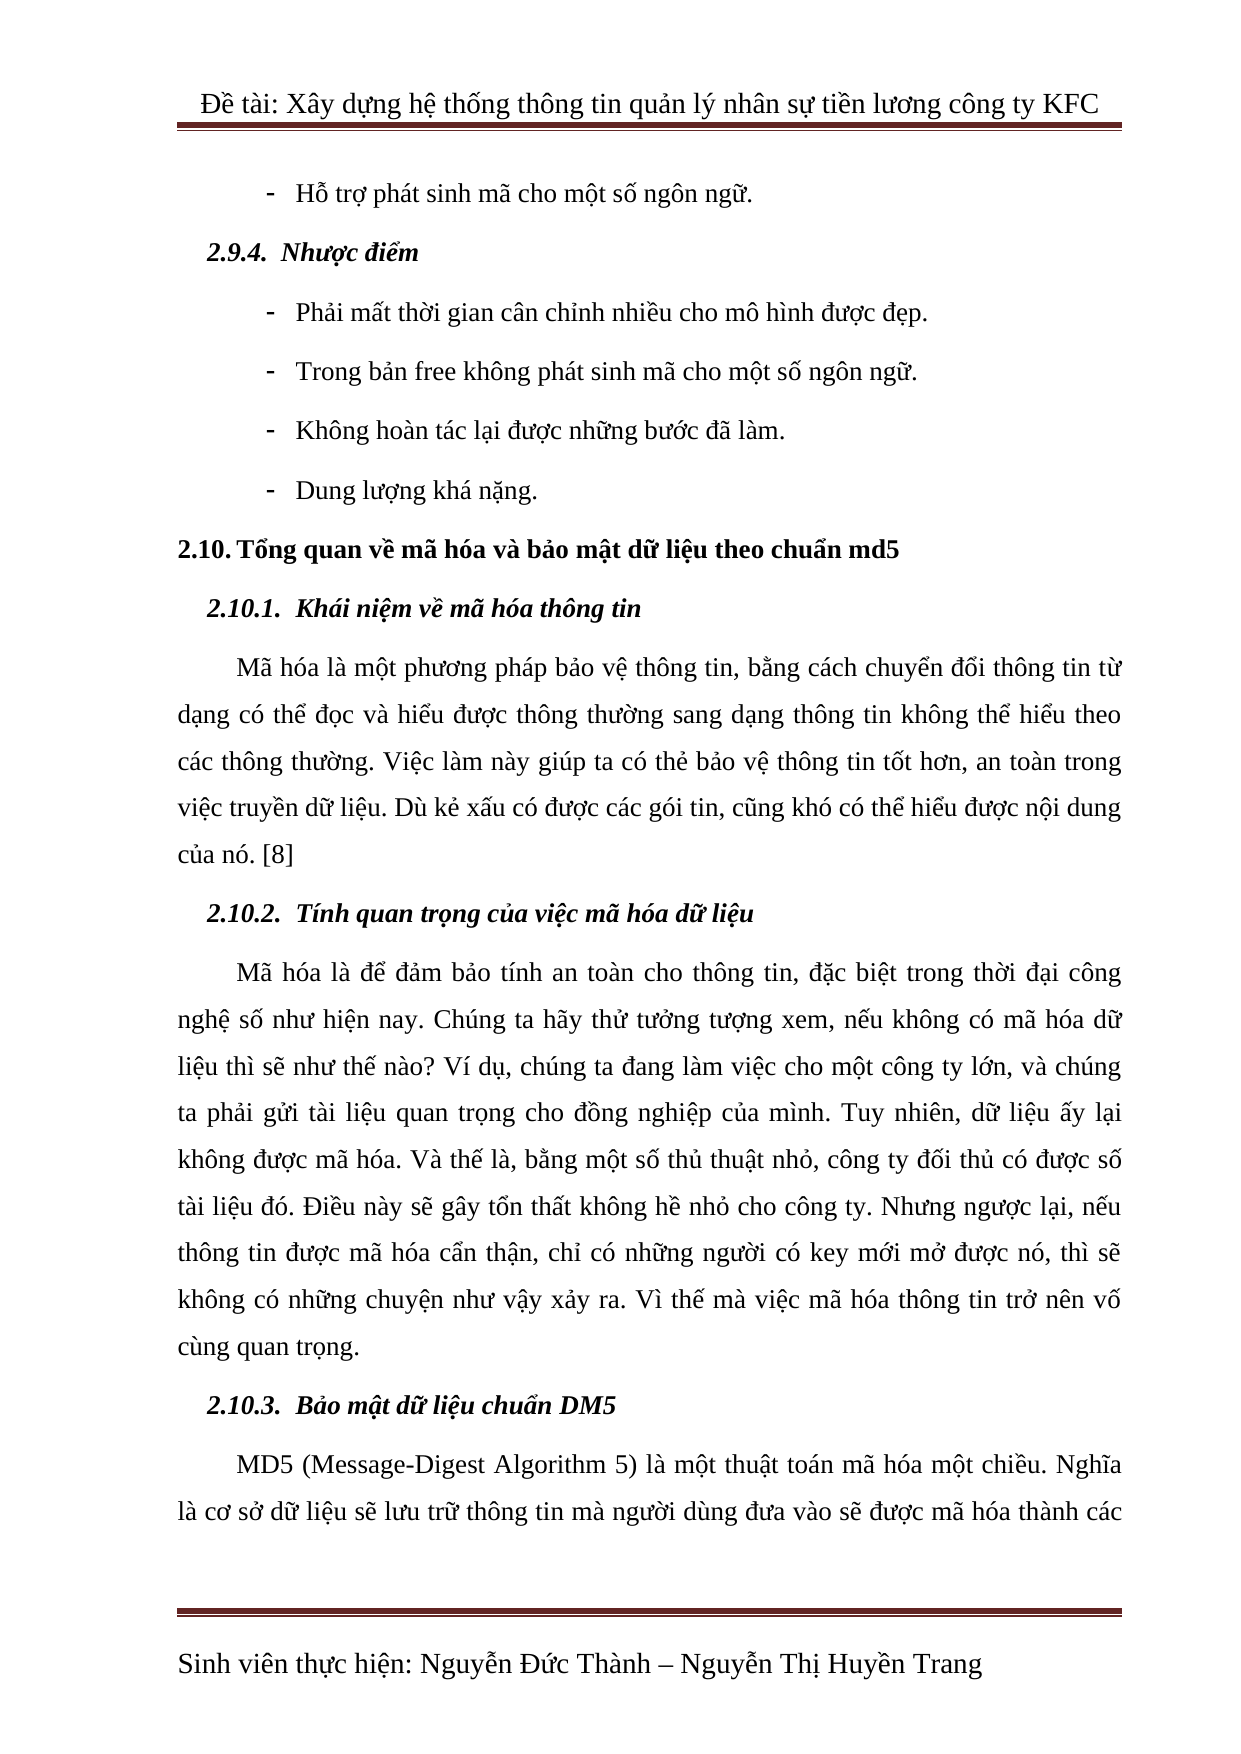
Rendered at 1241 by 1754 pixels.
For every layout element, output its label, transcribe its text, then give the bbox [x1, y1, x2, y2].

subtitle Hỗ trợ phát sinh mã cho một số ngôn ngữ. [266, 177, 1122, 208]
subtitle Phải mất thời gian cân chỉnh nhiều cho mô hình được đẹp. [266, 296, 1122, 327]
subtitle Tổng quan về mã hóa và bảo mật dữ liệu theo chuẩn md5 [177, 533, 1122, 564]
subtitle Bảo mật dữ liệu chuẩn DM5 [207, 1389, 1122, 1420]
subtitle Dung lượng khá nặng. [266, 474, 1122, 505]
subtitle Nhược điểm [207, 237, 1122, 268]
subtitle Tính quan trọng của việc mã hóa dữ liệu [207, 897, 1122, 928]
subtitle Mã hóa là để đảm bảo tính an toàn cho thông tin, đặc biệt trong thời đại công nghệ số như hiện nay. Chúng ta hãy thử tưởng tượng xem, nếu không có mã hóa dữ liệu thì sẽ như thế nào? Ví dụ, chúng ta đang làm việc cho một công ty lớn, và chúng ta phải gửi tài liệu quan trọng cho đồng nghiệp của mình. Tuy nhiên, dữ liệu ấy lại không được mã hóa. Và thế là, bằng một số thủ thuật nhỏ, công ty đối thủ có được số tài liệu đó. Điều này sẽ gây tổn thất không hề nhỏ cho công ty. Nhưng ngược lại, nếu thông tin được mã hóa cẩn thận, chỉ có những người có key mới mở được nó, thì sẽ không có những chuyện như vậy xảy ra. Vì thế mà việc mã hóa thông tin trở nên vố cùng quan trọng. [177, 957, 1122, 1361]
subtitle Mã hóa là một phương pháp bảo vệ thông tin, bằng cách chuyển đổi thông tin từ dạng có thể đọc và hiểu được thông thường sang dạng thông tin không thể hiểu theo các thông thường. Việc làm này giúp ta có thẻ bảo vệ thông tin tốt hơn, an toàn trong việc truyền dữ liệu. Dù kẻ xấu có được các gói tin, cũng khó có thể hiểu được nội dung của nó. [177, 652, 1122, 869]
subtitle Khái niệm về mã hóa thông tin [207, 592, 1122, 623]
subtitle Trong bản free không phát sinh mã cho một số ngôn ngữ. [266, 355, 1122, 386]
subtitle Không hoàn tác lại được những bước đã làm. [266, 414, 1122, 446]
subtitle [177, 1448, 1122, 1526]
